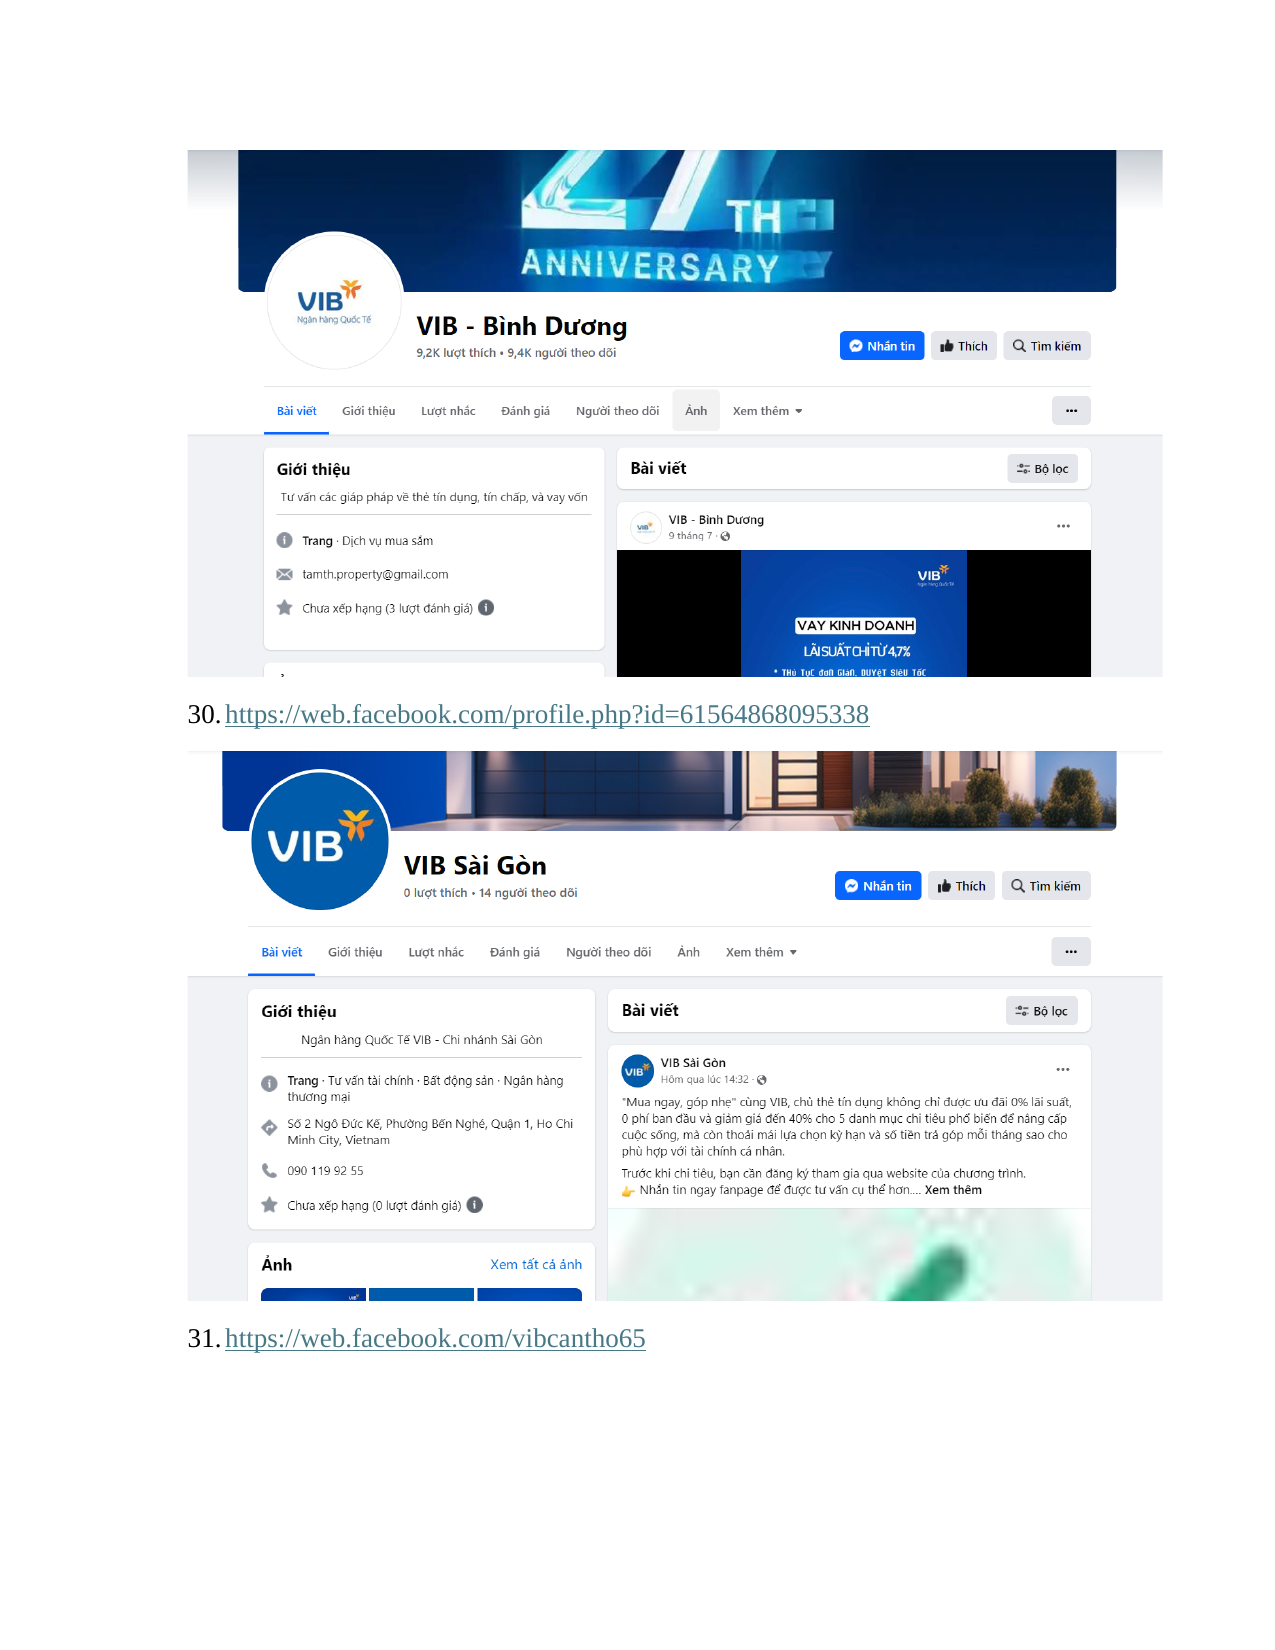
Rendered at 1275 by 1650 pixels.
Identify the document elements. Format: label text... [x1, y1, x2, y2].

list https://web.facebook.com/profile.php?id=61564868095338 [187, 699, 1125, 730]
picture [187, 150, 1163, 677]
list https://web.facebook.com/vibcantho65 [187, 1323, 1125, 1354]
picture [187, 751, 1163, 1301]
